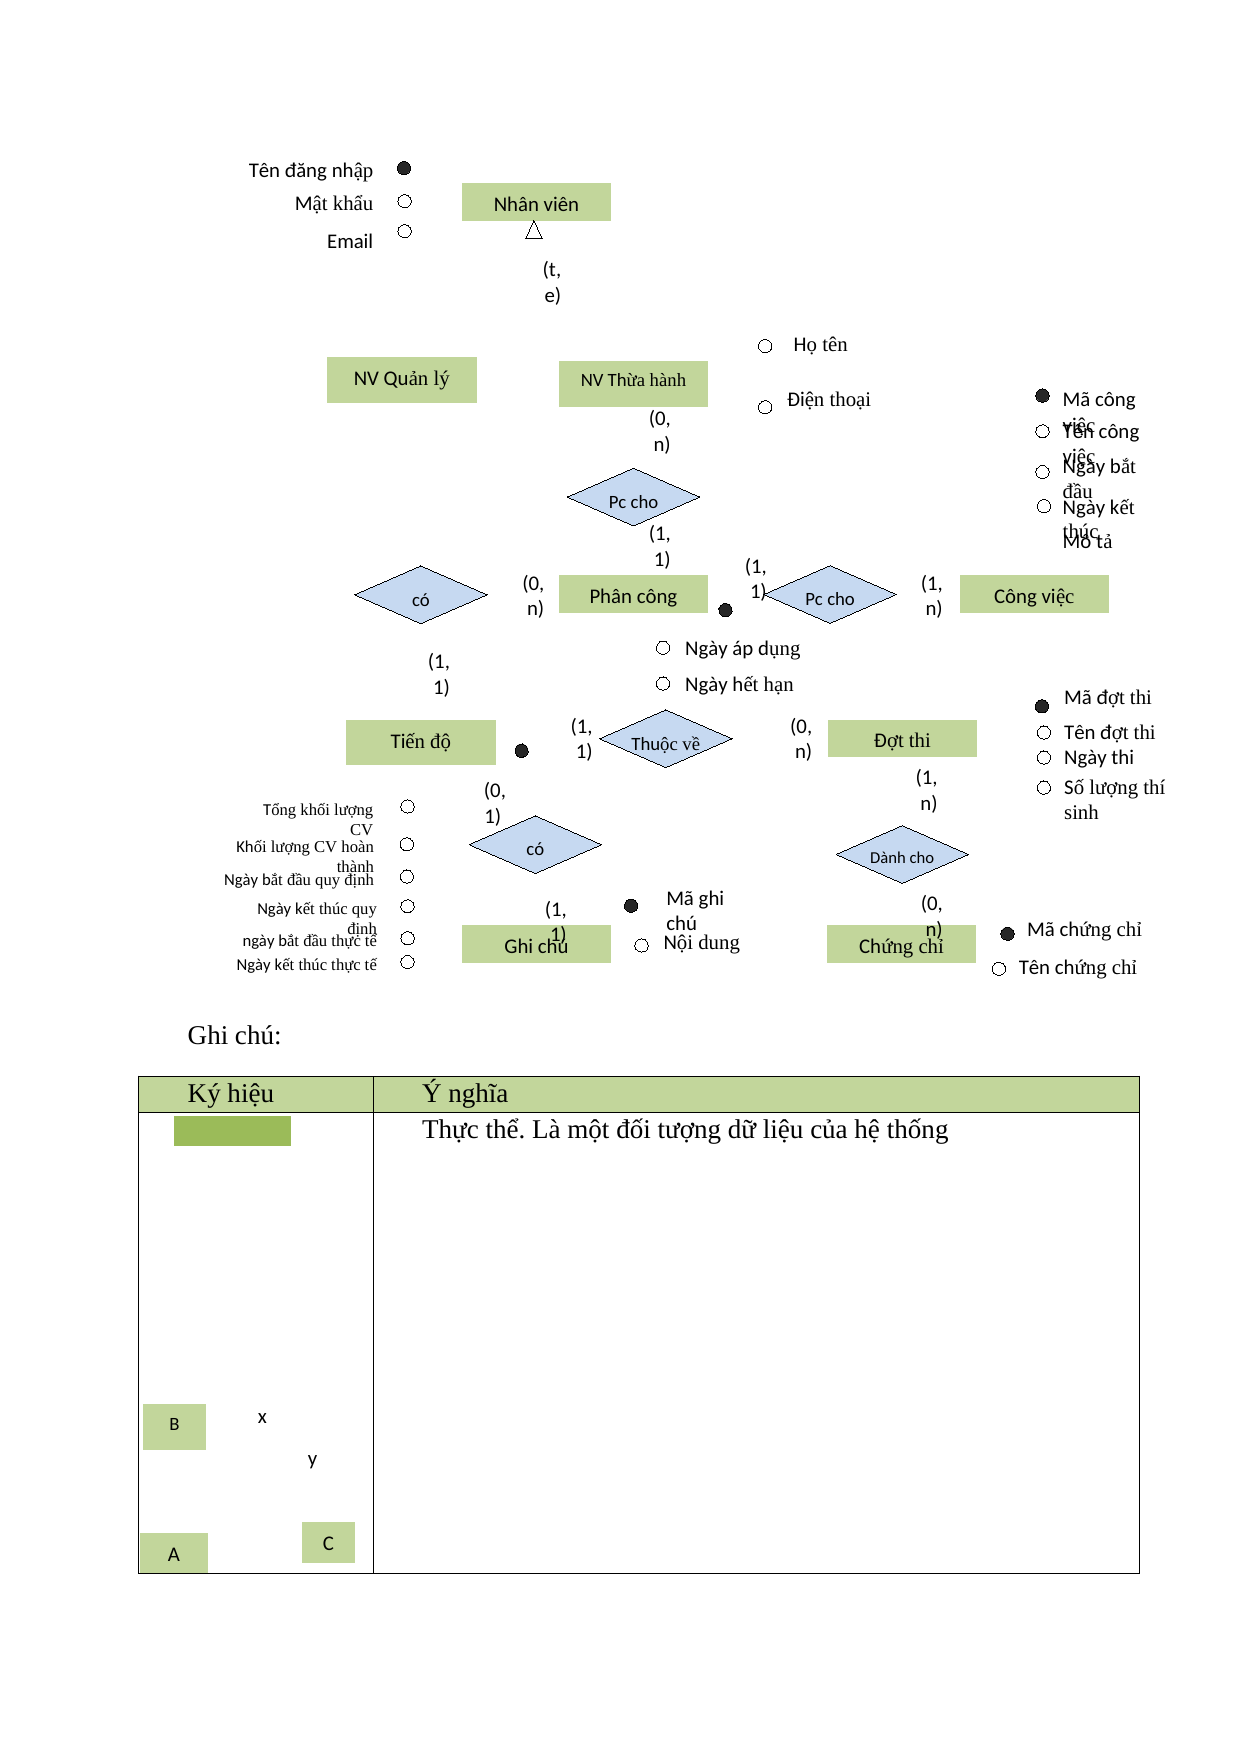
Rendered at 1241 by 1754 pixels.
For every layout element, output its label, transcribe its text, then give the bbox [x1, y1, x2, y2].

table_cell Thực thể. Là một đối tượng dữ liệu của hệ thống [374, 1113, 1139, 1573]
table_header Ý nghĩa [374, 1077, 1139, 1112]
table_header Ký hiệu [139, 1077, 373, 1112]
table_cell [139, 1113, 373, 1573]
text Ghi chú: [150, 1019, 1090, 1050]
